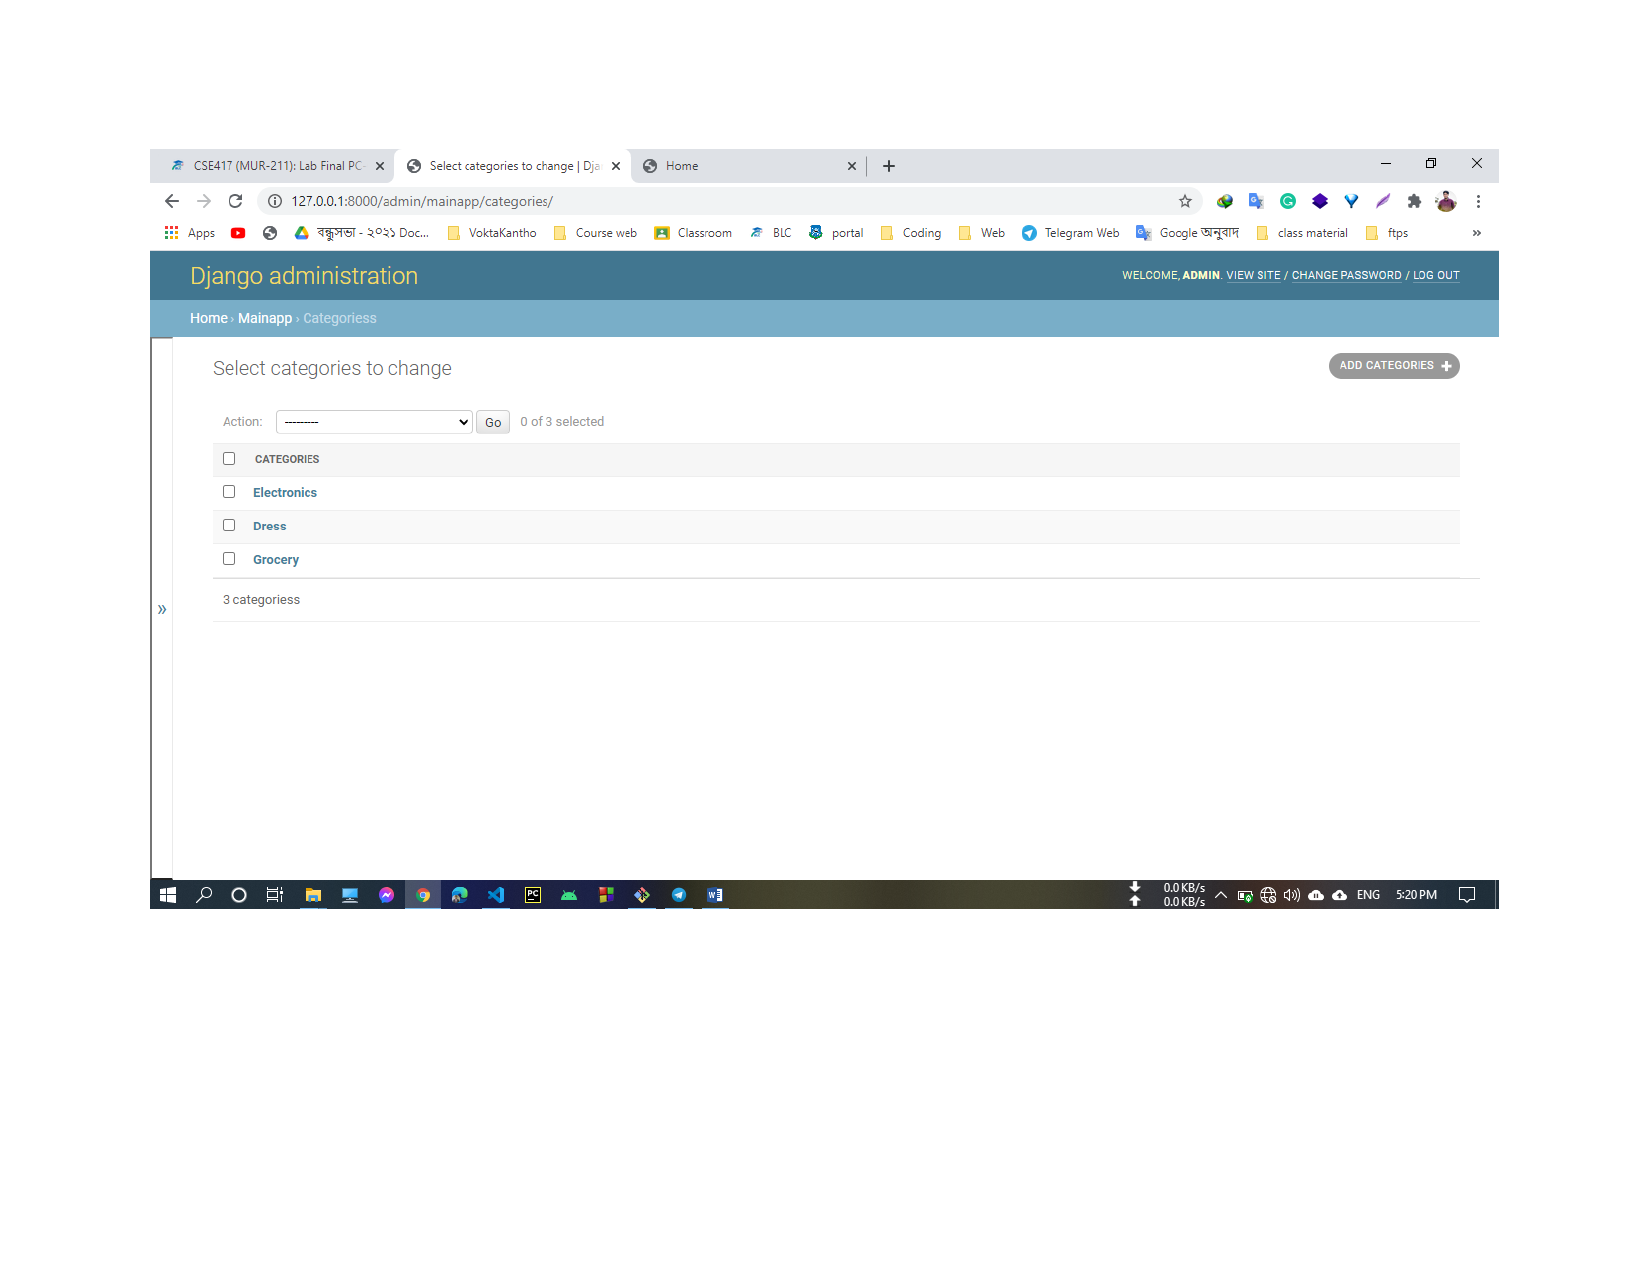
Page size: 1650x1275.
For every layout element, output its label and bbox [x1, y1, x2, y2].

picture [150, 149, 1499, 909]
